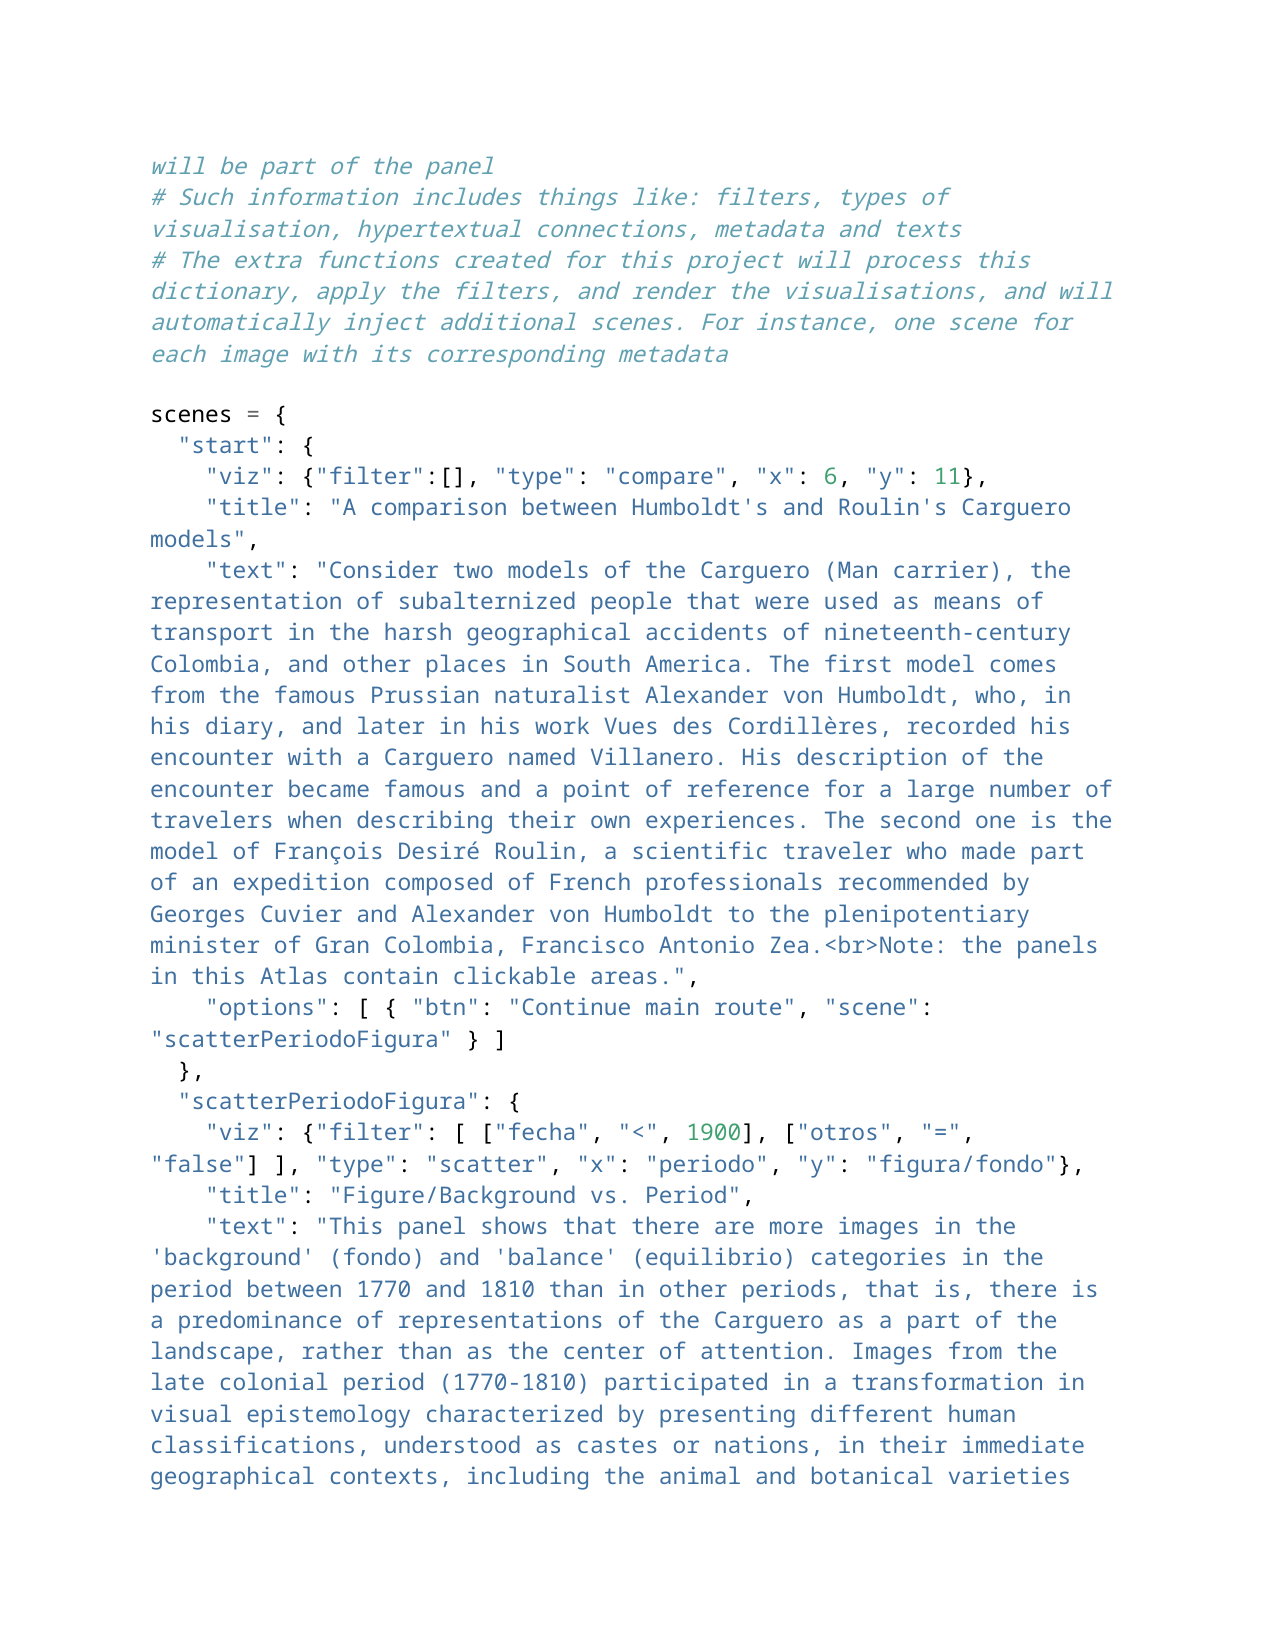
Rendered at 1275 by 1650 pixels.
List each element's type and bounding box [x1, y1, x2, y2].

text [150, 150, 1125, 1491]
